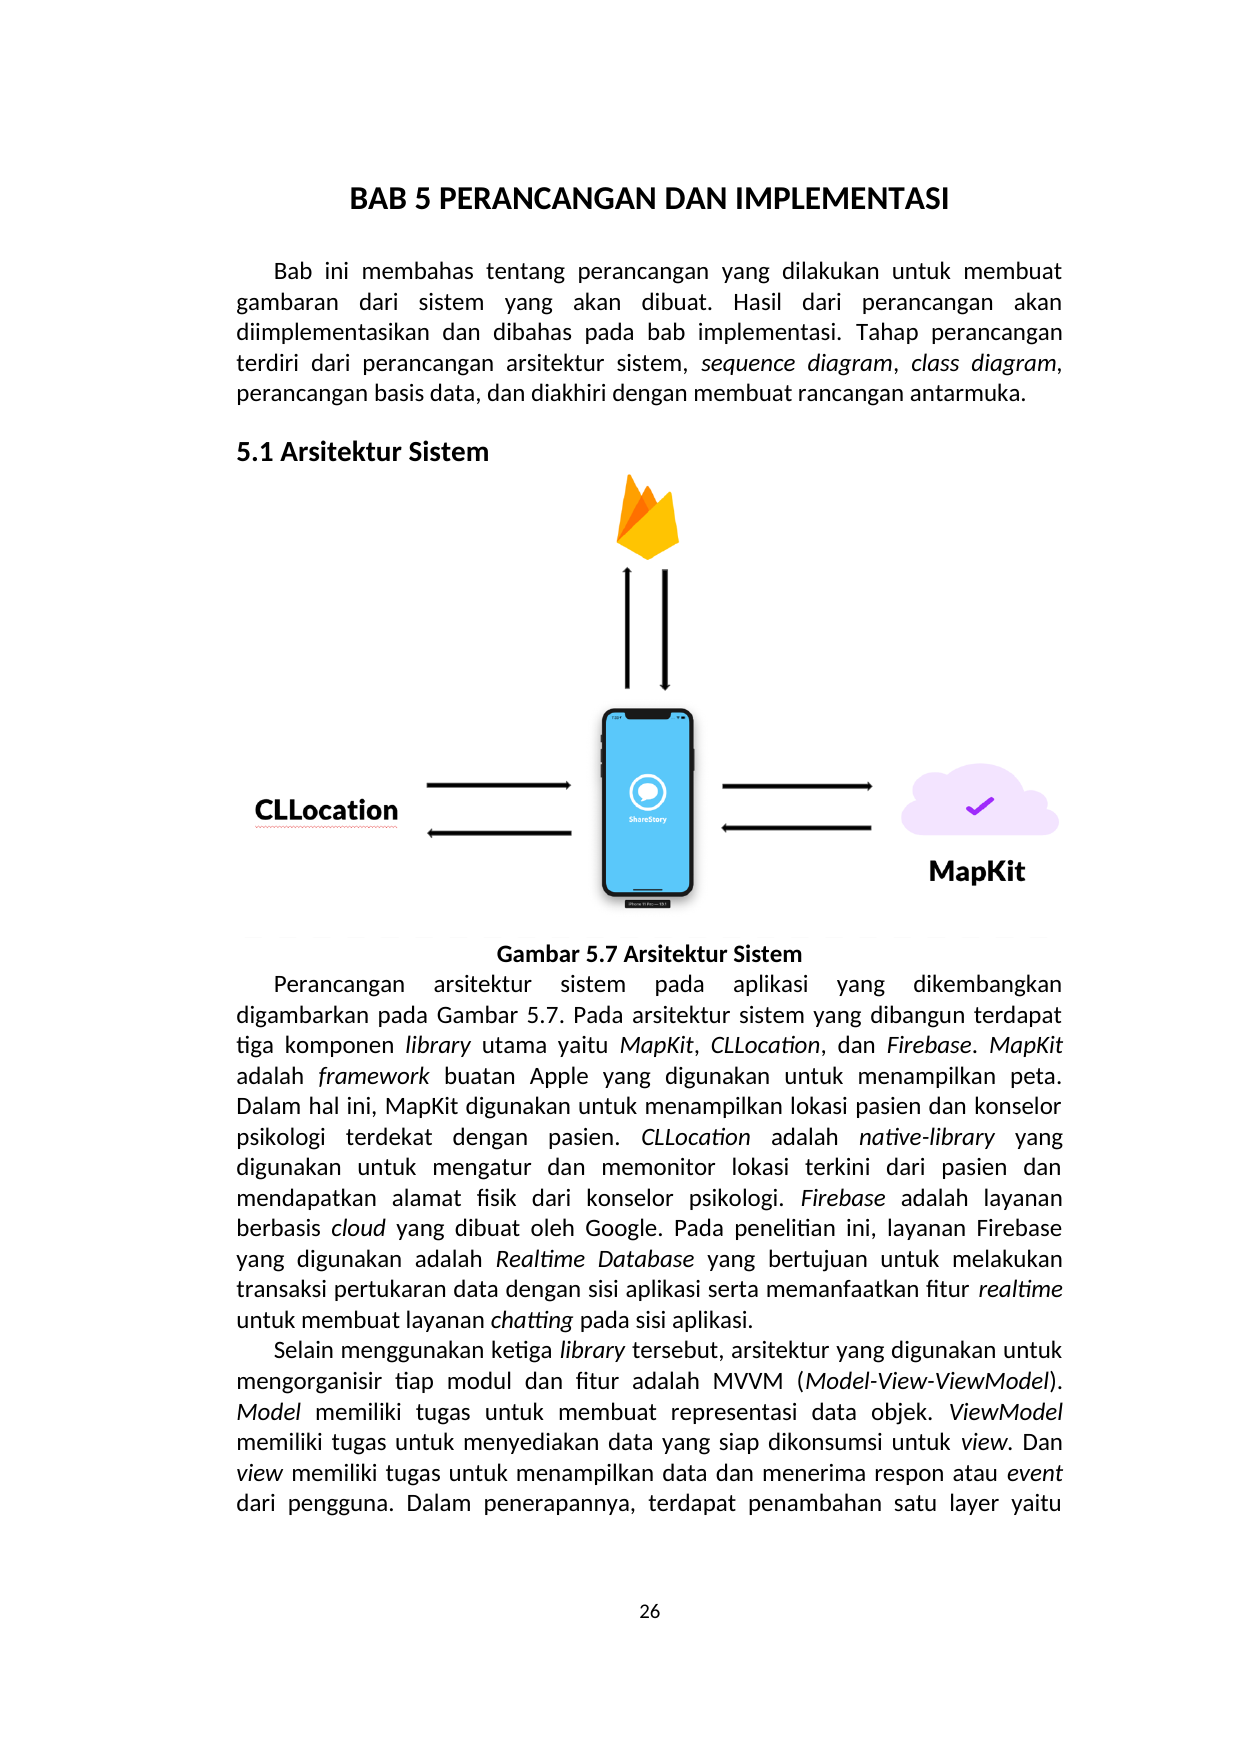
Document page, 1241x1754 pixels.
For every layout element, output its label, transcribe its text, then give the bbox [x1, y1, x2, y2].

text Bab ini membahas tentang perancangan yang dilakukan untuk membuat gambaran dari sistem yang akan dibuat. Hasil dari perancangan akan diimplementasikan dan dibahas pada bab implementasi. Tahap perancangan terdiri dari perancangan arsitektur sistem, sequence diagram, class diagram, perancangan basis data, dan diakhiri dengan membuat rancangan antarmuka. [236, 255, 1063, 408]
subtitle Arsitektur Sistem [236, 433, 1063, 468]
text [236, 1334, 1063, 1518]
picture [236, 468, 1063, 938]
subtitle Perancangan dan implementasi [236, 177, 1063, 218]
